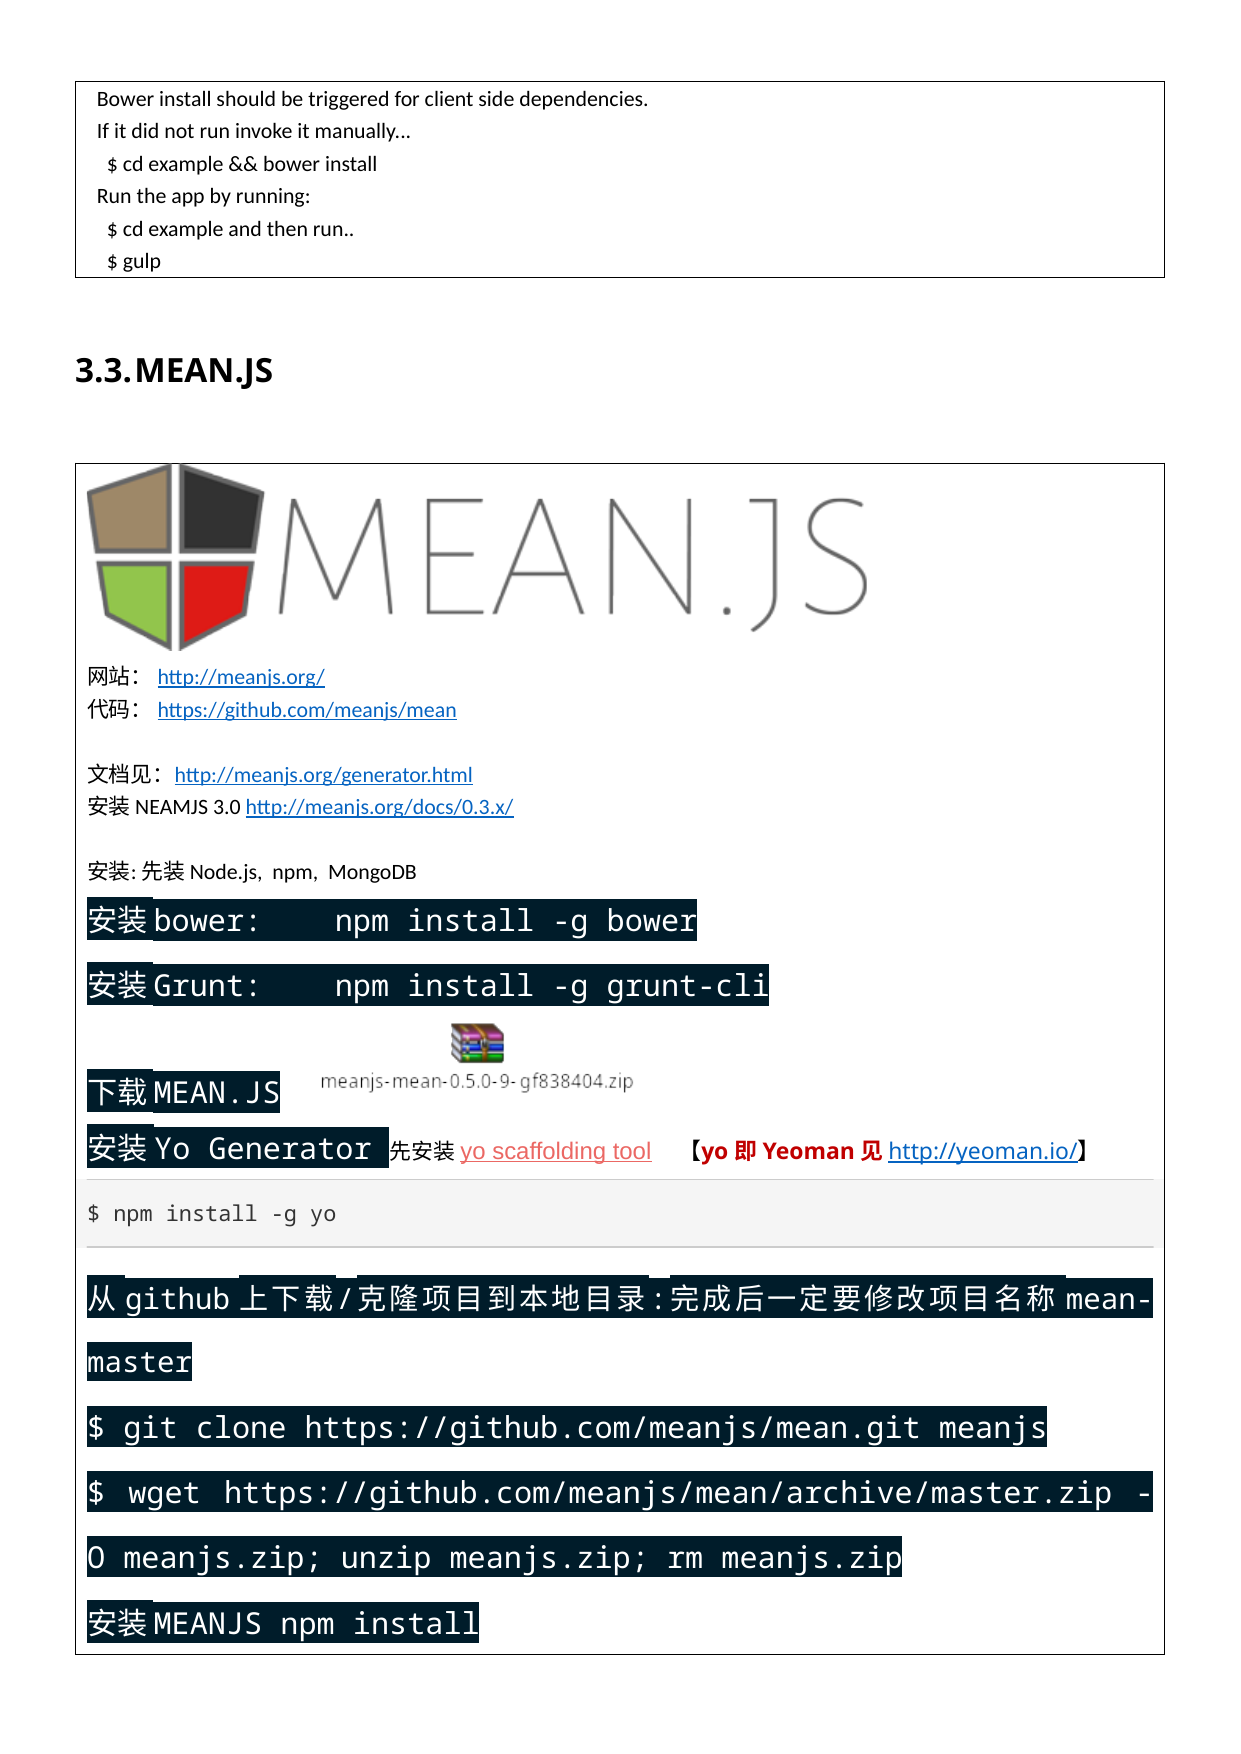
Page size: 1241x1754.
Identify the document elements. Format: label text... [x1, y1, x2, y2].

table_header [76, 1248, 1164, 1654]
subtitle MEAN.JS [75, 337, 1165, 402]
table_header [76, 82, 1164, 277]
picture [86, 463, 867, 651]
